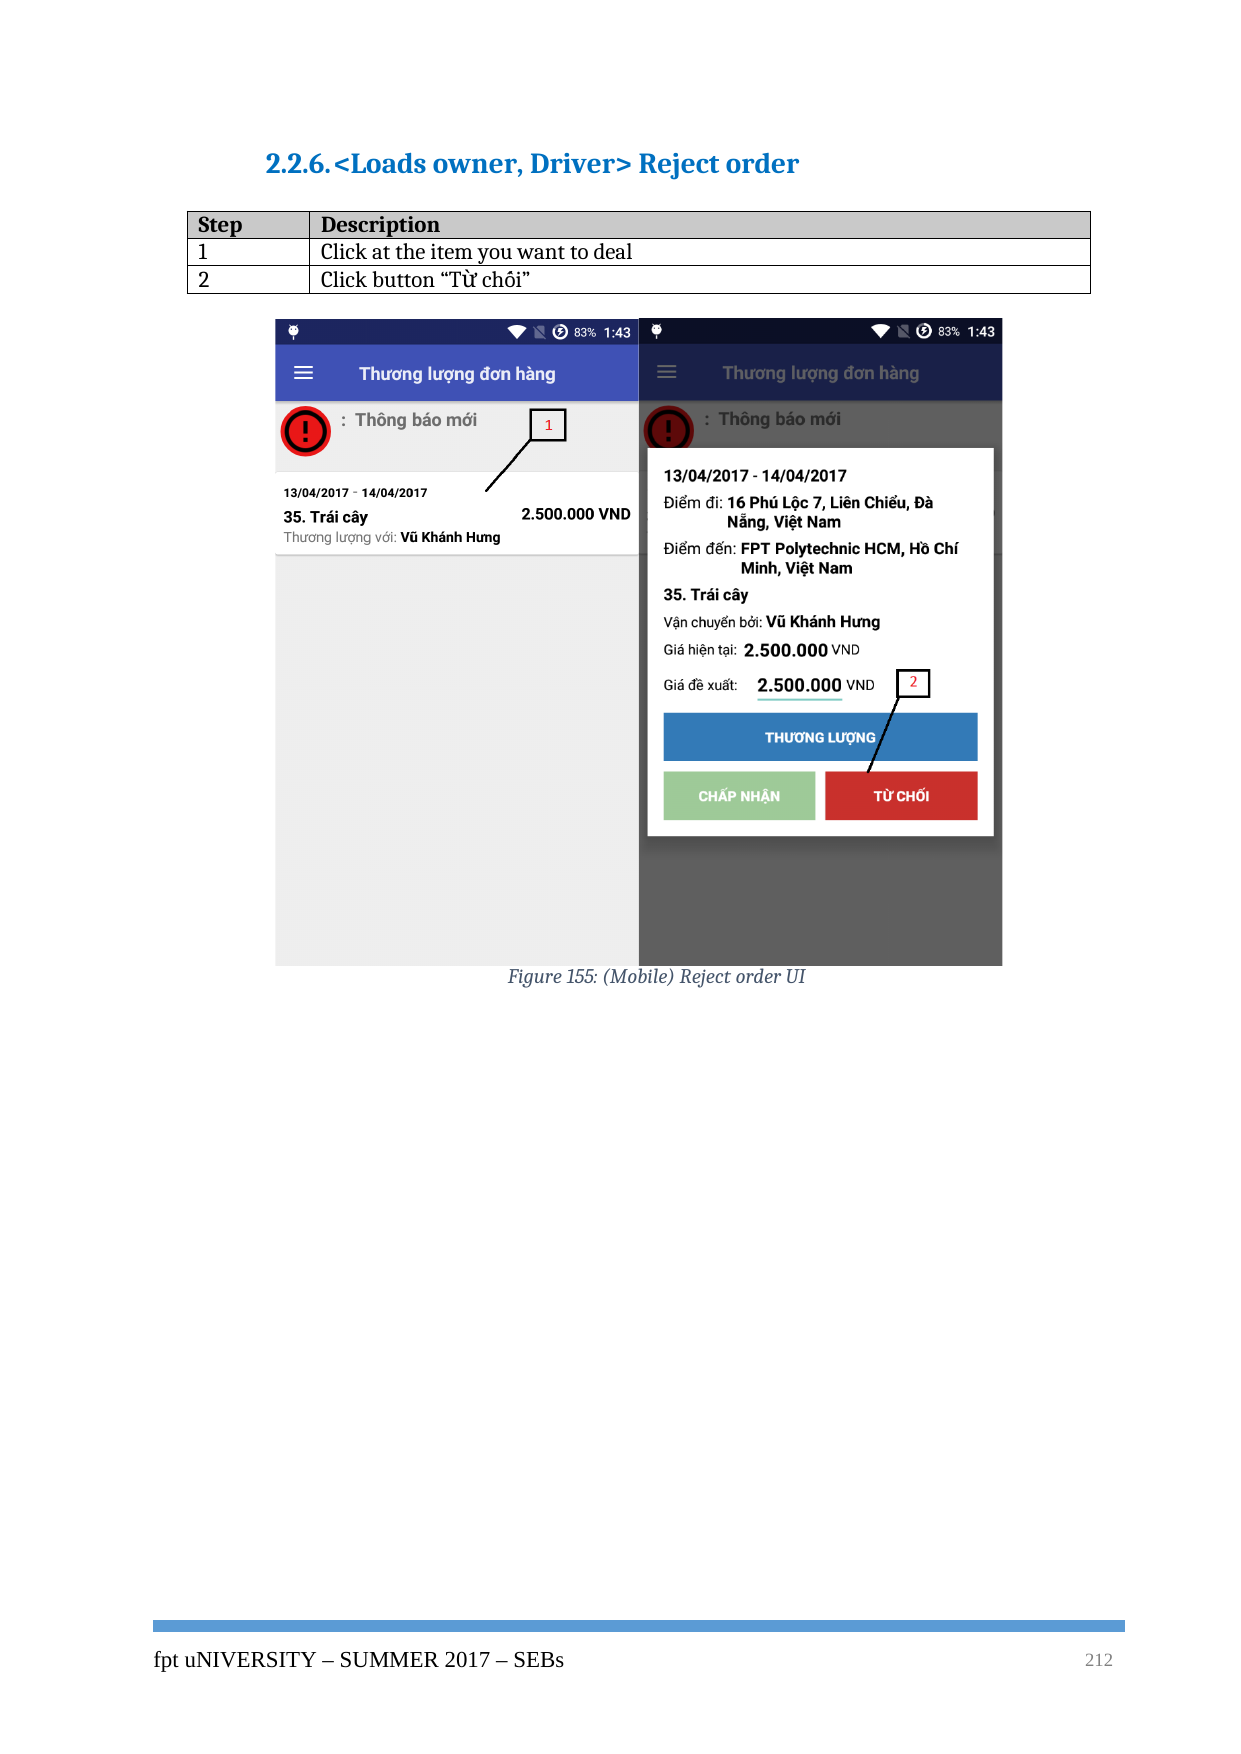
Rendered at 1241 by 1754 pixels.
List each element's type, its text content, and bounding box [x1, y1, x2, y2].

picture [275, 318, 1003, 966]
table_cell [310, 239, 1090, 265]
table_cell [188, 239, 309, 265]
text <Loads owner, Driver> Reject order [266, 147, 1125, 181]
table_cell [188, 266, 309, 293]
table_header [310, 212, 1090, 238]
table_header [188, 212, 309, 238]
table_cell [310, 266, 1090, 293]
